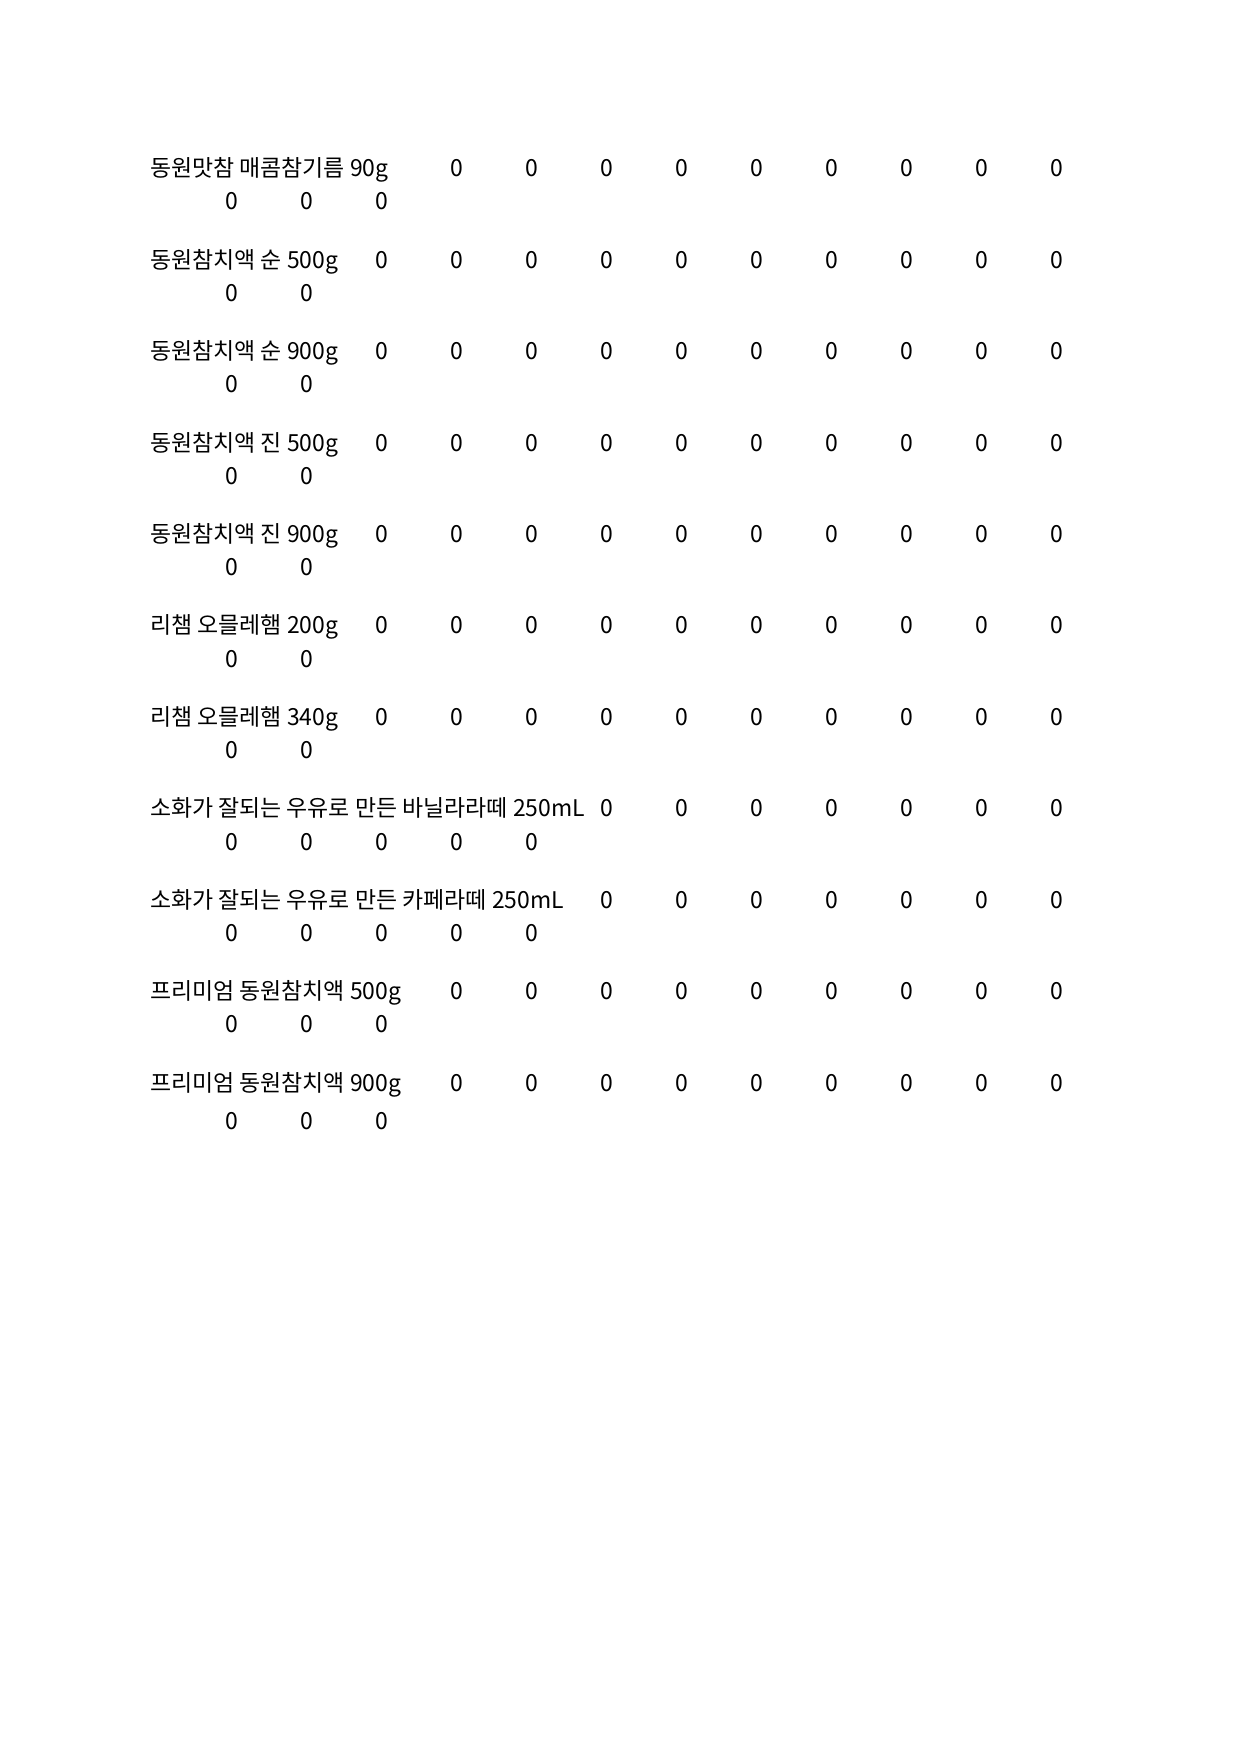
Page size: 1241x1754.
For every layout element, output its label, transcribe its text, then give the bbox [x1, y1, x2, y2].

text 프리미엄 동원참치액 900g 0 0 0 0 0 0 0 0 0 0 0 0 [150, 1064, 1090, 1136]
text 동원참치액 순 900g 0 0 0 0 0 0 0 0 0 0 0 0 [150, 333, 1090, 399]
text 소화가 잘되는 우유로 만든 카페라떼 250mL 0 0 0 0 0 0 0 0 0 0 0 0 [150, 882, 1090, 948]
text 동원참치액 진 900g 0 0 0 0 0 0 0 0 0 0 0 0 [150, 516, 1090, 582]
text 프리미엄 동원참치액 500g 0 0 0 0 0 0 0 0 0 0 0 0 [150, 973, 1090, 1039]
text 소화가 잘되는 우유로 만든 바닐라라떼 250mL 0 0 0 0 0 0 0 0 0 0 0 0 [150, 790, 1090, 857]
text 동원참치액 진 500g 0 0 0 0 0 0 0 0 0 0 0 0 [150, 424, 1090, 491]
text 리챔 오믈레햄 340g 0 0 0 0 0 0 0 0 0 0 0 0 [150, 699, 1090, 765]
text 리챔 오믈레햄 200g 0 0 0 0 0 0 0 0 0 0 0 0 [150, 607, 1090, 674]
text 동원맛참 매콤참기름 90g 0 0 0 0 0 0 0 0 0 0 0 0 [150, 150, 1090, 216]
text 동원참치액 순 500g 0 0 0 0 0 0 0 0 0 0 0 0 [150, 241, 1090, 308]
